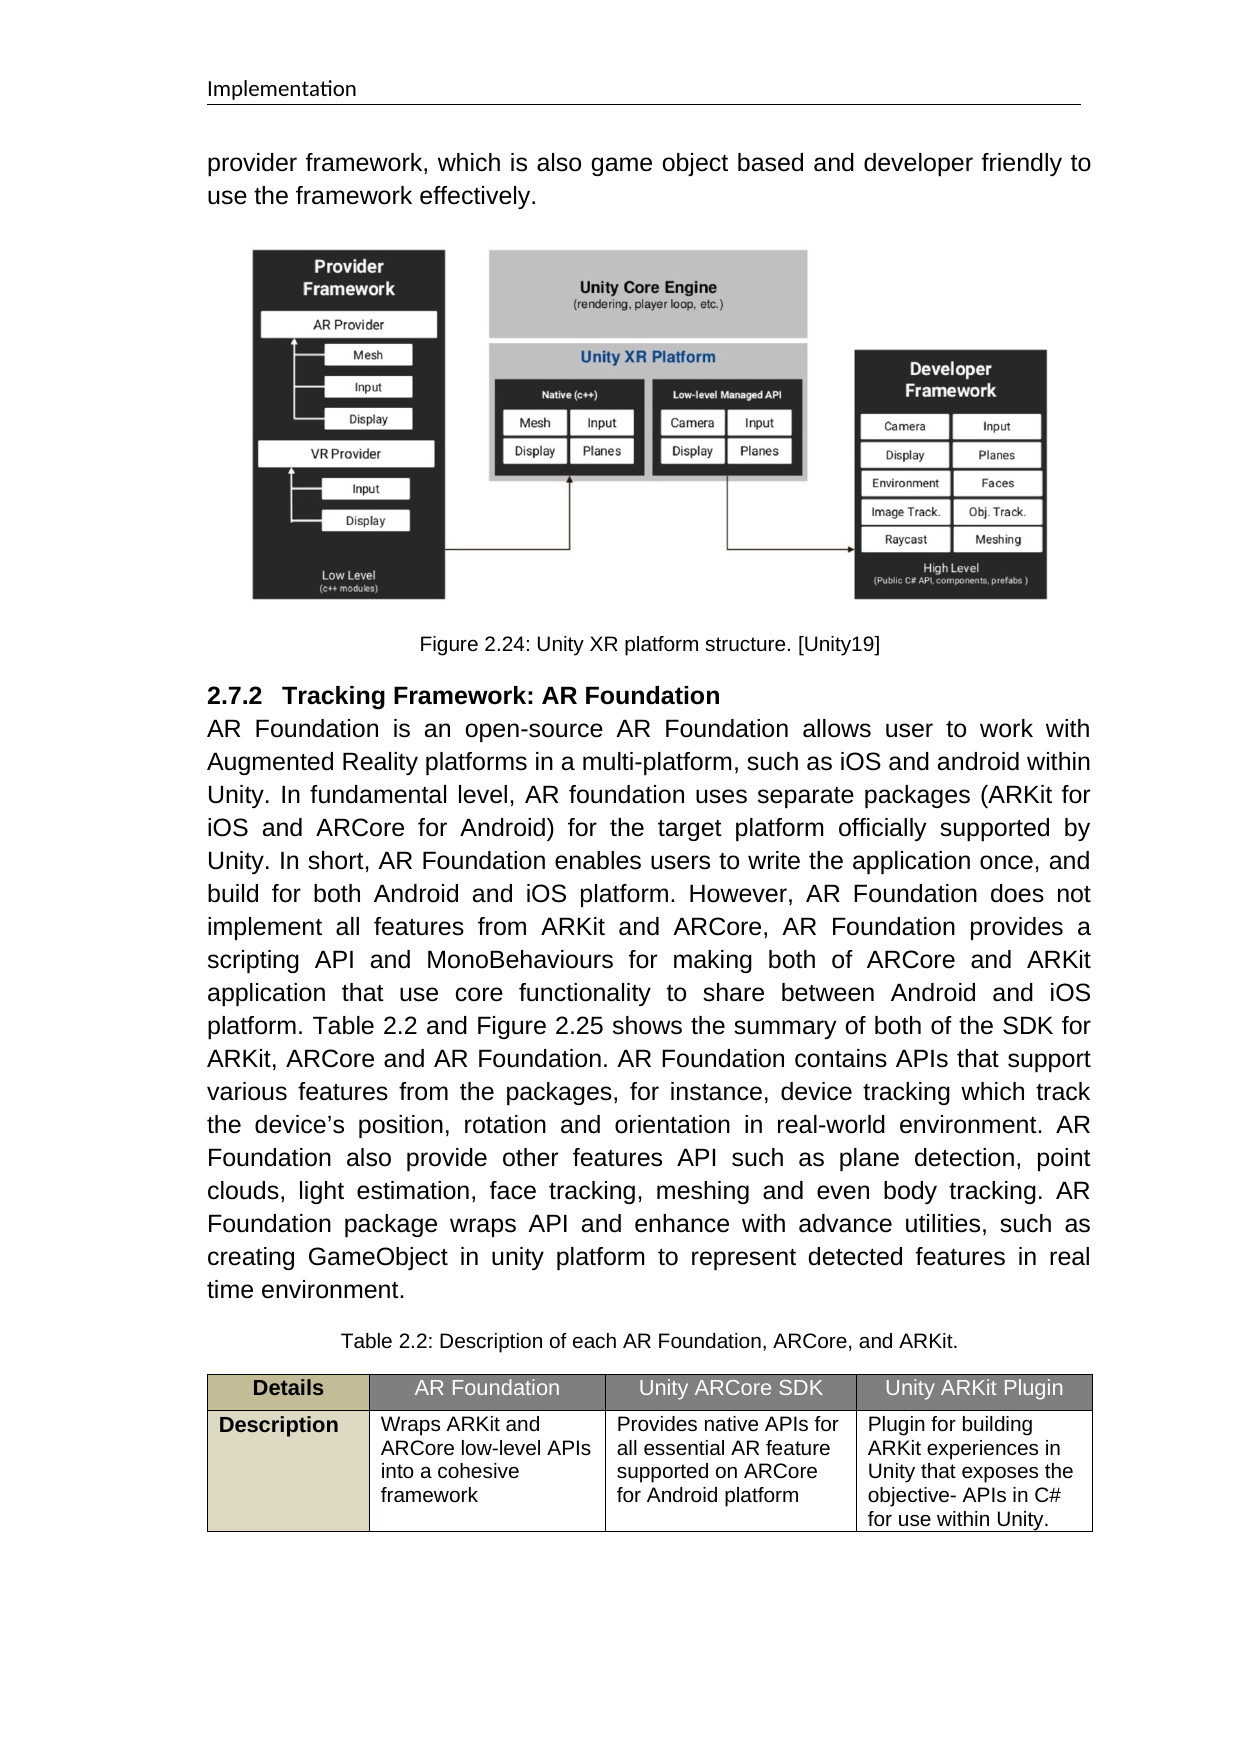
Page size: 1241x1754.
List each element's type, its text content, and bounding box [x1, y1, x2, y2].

table_header Unity ARKit Plugin [857, 1375, 1092, 1410]
table_header Unity ARCore SDK [606, 1375, 856, 1410]
subtitle Tracking Framework: AR Foundation [207, 681, 1092, 709]
picture [246, 234, 1053, 608]
table_header AR Foundation [370, 1375, 605, 1410]
text AR Foundation is an open-source AR Foundation allows user to work with Augmented Reality platforms in a multi-platform, such as iOS and android within Unity. In fundamental level, AR foundation uses separate packages (ARKit for iOS and ARCore for Android) for the target platform officially supported by Unity. In short, AR Foundation enables users to write the application once, and build for both Android and iOS platform. However, AR Foundation does not implement all features from ARKit and ARCore, AR Foundation provides a scripting API and MonoBehaviours for making both of ARCore and ARKit application that use core functionality to share between Android and iOS platform. Table 2.2 and Figure 2.25 shows the summary of both of the SDK for ARKit, ARCore and AR Foundation. AR Foundation contains APIs that support various features from the packages, for instance, device tracking which track the device’s position, rotation and orientation in real-world environment. AR Foundation also provide other features API such as plane detection, point clouds, light estimation, face tracking, meshing and even body tracking. AR Foundation package wraps API and enhance with advance utilities, such as creating GameObject in unity platform to represent detected features in real time environment. [207, 714, 1092, 1304]
table_cell Wraps ARKit and ARCore low-level APIs into a cohesive framework [370, 1411, 605, 1531]
table_cell Provides native APIs for all essential AR feature supported on ARCore for Android platform [606, 1411, 856, 1531]
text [207, 148, 1092, 209]
table_cell Plugin for building ARKit experiences in Unity that exposes the objective- APIs in C# for use within Unity. [857, 1411, 1092, 1531]
text Figure 2.24: Unity XR platform structure. [Unity19] [207, 632, 1092, 656]
table_header Details [208, 1375, 369, 1410]
text Table 2.2: Description of each AR Foundation, ARCore, and ARKit. [207, 1329, 1092, 1353]
table_cell Description [208, 1411, 369, 1531]
